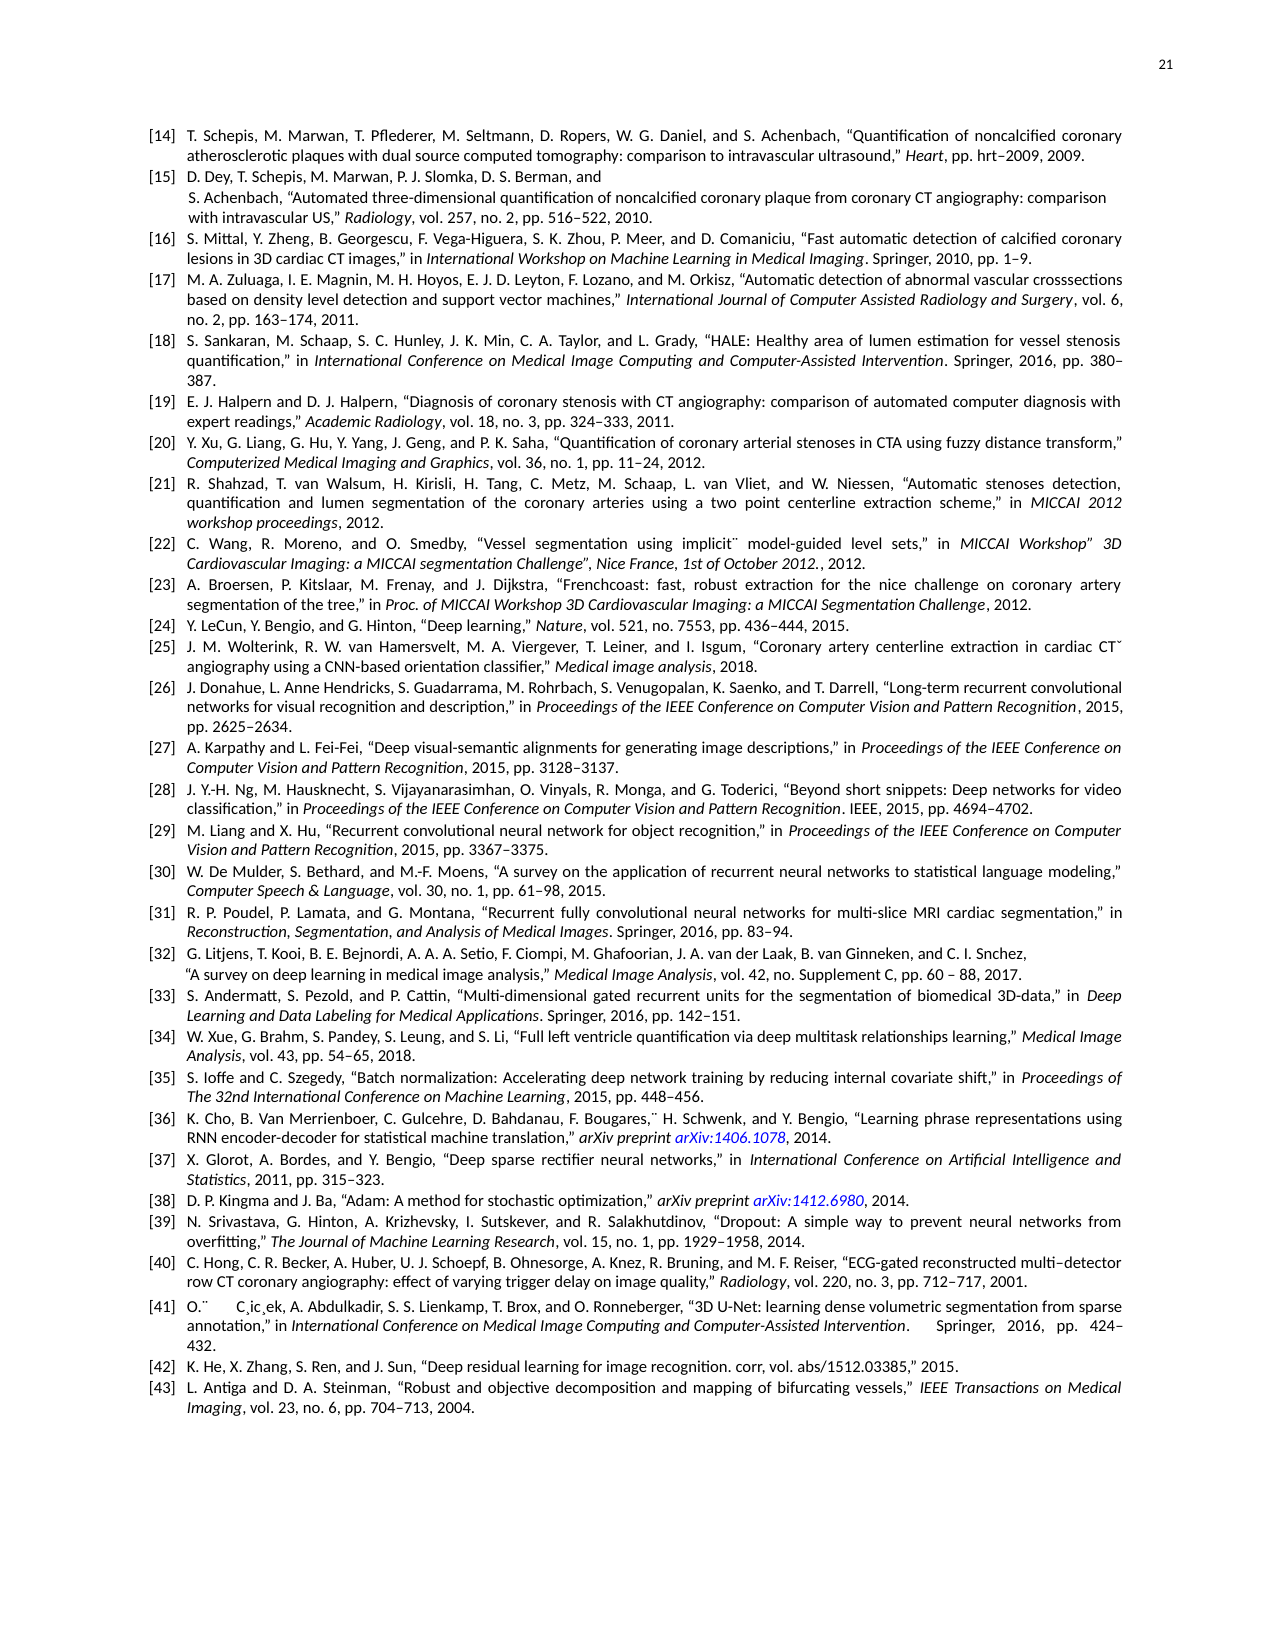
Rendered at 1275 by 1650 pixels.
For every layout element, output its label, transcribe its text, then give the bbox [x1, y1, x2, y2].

list K. Cho, B. Van Merrienboer, C. Gulcehre, D. Bahdanau, F. Bougares,¨ H. Schwenk, and Y. Bengio, “Learning phrase representations using RNN encoder-decoder for statistical machine translation,” arXiv preprint arXiv:1406.1078, 2014. [148, 1109, 1123, 1148]
list M. Liang and X. Hu, “Recurrent convolutional neural network for object recognition,” in Proceedings of the IEEE Conference on Computer Vision and Pattern Recognition, 2015, pp. 3367–3375. [148, 820, 1123, 860]
list J. M. Wolterink, R. W. van Hamersvelt, M. A. Viergever, T. Leiner, and I. Isgum, “Coronary artery centerline extraction in cardiac CTˇ angiography using a CNN-based orientation classifier,” Medical image analysis, 2018. [148, 637, 1123, 676]
list K. He, X. Zhang, S. Ren, and J. Sun, “Deep residual learning for image recognition. corr, vol. abs/1512.03385,” 2015. [148, 1357, 1123, 1376]
list J. Donahue, L. Anne Hendricks, S. Guadarrama, M. Rohrbach, S. Venugopalan, K. Saenko, and T. Darrell, “Long-term recurrent convolutional networks for visual recognition and description,” in Proceedings of the IEEE Conference on Computer Vision and Pattern Recognition, 2015, pp. 2625–2634. [148, 678, 1123, 737]
list A. Karpathy and L. Fei-Fei, “Deep visual-semantic alignments for generating image descriptions,” in Proceedings of the IEEE Conference on Computer Vision and Pattern Recognition, 2015, pp. 3128–3137. [148, 738, 1123, 778]
list N. Srivastava, G. Hinton, A. Krizhevsky, I. Sutskever, and R. Salakhutdinov, “Dropout: A simple way to prevent neural networks from overfitting,” The Journal of Machine Learning Research, vol. 15, no. 1, pp. 1929–1958, 2014. [148, 1212, 1123, 1251]
list S. Mittal, Y. Zheng, B. Georgescu, F. Vega-Higuera, S. K. Zhou, P. Meer, and D. Comaniciu, “Fast automatic detection of calcified coronary lesions in 3D cardiac CT images,” in International Workshop on Machine Learning in Medical Imaging. Springer, 2010, pp. 1–9. [148, 229, 1123, 268]
list L. Antiga and D. A. Steinman, “Robust and objective decomposition and mapping of bifurcating vessels,” IEEE Transactions on Medical Imaging, vol. 23, no. 6, pp. 704–713, 2004. [148, 1378, 1123, 1417]
list E. J. Halpern and D. J. Halpern, “Diagnosis of coronary stenosis with CT angiography: comparison of automated computer diagnosis with expert readings,” Academic Radiology, vol. 18, no. 3, pp. 324–333, 2011. [148, 392, 1123, 431]
list W. De Mulder, S. Bethard, and M.-F. Moens, “A survey on the application of recurrent neural networks to statistical language modeling,” Computer Speech & Language, vol. 30, no. 1, pp. 61–98, 2015. [148, 861, 1123, 901]
list A. Broersen, P. Kitslaar, M. Frenay, and J. Dijkstra, “Frenchcoast: fast, robust extraction for the nice challenge on coronary artery segmentation of the tree,” in Proc. of MICCAI Workshop 3D Cardiovascular Imaging: a MICCAI Segmentation Challenge, 2012. [148, 575, 1123, 614]
list W. Xue, G. Brahm, S. Pandey, S. Leung, and S. Li, “Full left ventricle quantification via deep multitask relationships learning,” Medical Image Analysis, vol. 43, pp. 54–65, 2018. [148, 1027, 1123, 1066]
list S. Sankaran, M. Schaap, S. C. Hunley, J. K. Min, C. A. Taylor, and L. Grady, “HALE: Healthy area of lumen estimation for vessel stenosis quantification,” in International Conference on Medical Image Computing and Computer-Assisted Intervention. Springer, 2016, pp. 380–387. [148, 331, 1123, 390]
list R. Shahzad, T. van Walsum, H. Kirisli, H. Tang, C. Metz, M. Schaap, L. van Vliet, and W. Niessen, “Automatic stenoses detection, quantification and lumen segmentation of the coronary arteries using a two point centerline extraction scheme,” in MICCAI 2012 workshop proceedings, 2012. [148, 474, 1123, 532]
list O.¨ C¸ic¸ek, A. Abdulkadir, S. S. Lienkamp, T. Brox, and O. Ronneberger, “3D U-Net: learning dense volumetric segmentation from sparse annotation,” in International Conference on Medical Image Computing and Computer-Assisted Intervention. Springer, 2016, pp. 424–432. [148, 1297, 1123, 1355]
list T. Schepis, M. Marwan, T. Pflederer, M. Seltmann, D. Ropers, W. G. Daniel, and S. Achenbach, “Quantification of noncalcified coronary atherosclerotic plaques with dual source computed tomography: comparison to intravascular ultrasound,” Heart, pp. hrt–2009, 2009. [148, 126, 1123, 166]
text S. Achenbach, “Automated three-dimensional quantification of noncalcified coronary plaque from coronary CT angiography: comparison with intravascular US,” Radiology, vol. 257, no. 2, pp. 516–522, 2010. [188, 188, 1125, 227]
list D. P. Kingma and J. Ba, “Adam: A method for stochastic optimization,” arXiv preprint arXiv:1412.6980, 2014. [148, 1191, 1123, 1210]
text “A survey on deep learning in medical image analysis,” Medical Image Analysis, vol. 42, no. Supplement C, pp. 60 – 88, 2017. [184, 965, 1123, 984]
list R. P. Poudel, P. Lamata, and G. Montana, “Recurrent fully convolutional neural networks for multi-slice MRI cardiac segmentation,” in Reconstruction, Segmentation, and Analysis of Medical Images. Springer, 2016, pp. 83–94. [148, 902, 1123, 942]
list X. Glorot, A. Bordes, and Y. Bengio, “Deep sparse rectifier neural networks,” in International Conference on Artificial Intelligence and Statistics, 2011, pp. 315–323. [148, 1150, 1123, 1189]
list Y. LeCun, Y. Bengio, and G. Hinton, “Deep learning,” Nature, vol. 521, no. 7553, pp. 436–444, 2015. [148, 616, 1123, 635]
list C. Hong, C. R. Becker, A. Huber, U. J. Schoepf, B. Ohnesorge, A. Knez, R. Bruning, and M. F. Reiser, “ECG-gated reconstructed multi–detector row CT coronary angiography: effect of varying trigger delay on image quality,” Radiology, vol. 220, no. 3, pp. 712–717, 2001. [148, 1253, 1123, 1292]
list M. A. Zuluaga, I. E. Magnin, M. H. Hoyos, E. J. D. Leyton, F. Lozano, and M. Orkisz, “Automatic detection of abnormal vascular crosssections based on density level detection and support vector machines,” International Journal of Computer Assisted Radiology and Surgery, vol. 6, no. 2, pp. 163–174, 2011. [148, 270, 1123, 329]
list S. Ioffe and C. Szegedy, “Batch normalization: Accelerating deep network training by reducing internal covariate shift,” in Proceedings of The 32nd International Conference on Machine Learning, 2015, pp. 448–456. [148, 1068, 1123, 1107]
list S. Andermatt, S. Pezold, and P. Cattin, “Multi-dimensional gated recurrent units for the segmentation of biomedical 3D-data,” in Deep Learning and Data Labeling for Medical Applications. Springer, 2016, pp. 142–151. [148, 986, 1123, 1025]
list G. Litjens, T. Kooi, B. E. Bejnordi, A. A. A. Setio, F. Ciompi, M. Ghafoorian, J. A. van der Laak, B. van Ginneken, and C. I. Snchez, [148, 943, 1123, 963]
list Y. Xu, G. Liang, G. Hu, Y. Yang, J. Geng, and P. K. Saha, “Quantification of coronary arterial stenoses in CTA using fuzzy distance transform,” Computerized Medical Imaging and Graphics, vol. 36, no. 1, pp. 11–24, 2012. [148, 433, 1123, 472]
list D. Dey, T. Schepis, M. Marwan, P. J. Slomka, D. S. Berman, and [148, 167, 1123, 187]
list C. Wang, R. Moreno, and O. Smedby, “Vessel segmentation using implicit¨ model-guided level sets,” in MICCAI Workshop” 3D Cardiovascular Imaging: a MICCAI segmentation Challenge”, Nice France, 1st of October 2012., 2012. [148, 534, 1123, 573]
list J. Y.-H. Ng, M. Hausknecht, S. Vijayanarasimhan, O. Vinyals, R. Monga, and G. Toderici, “Beyond short snippets: Deep networks for video classification,” in Proceedings of the IEEE Conference on Computer Vision and Pattern Recognition. IEEE, 2015, pp. 4694–4702. [148, 779, 1123, 819]
